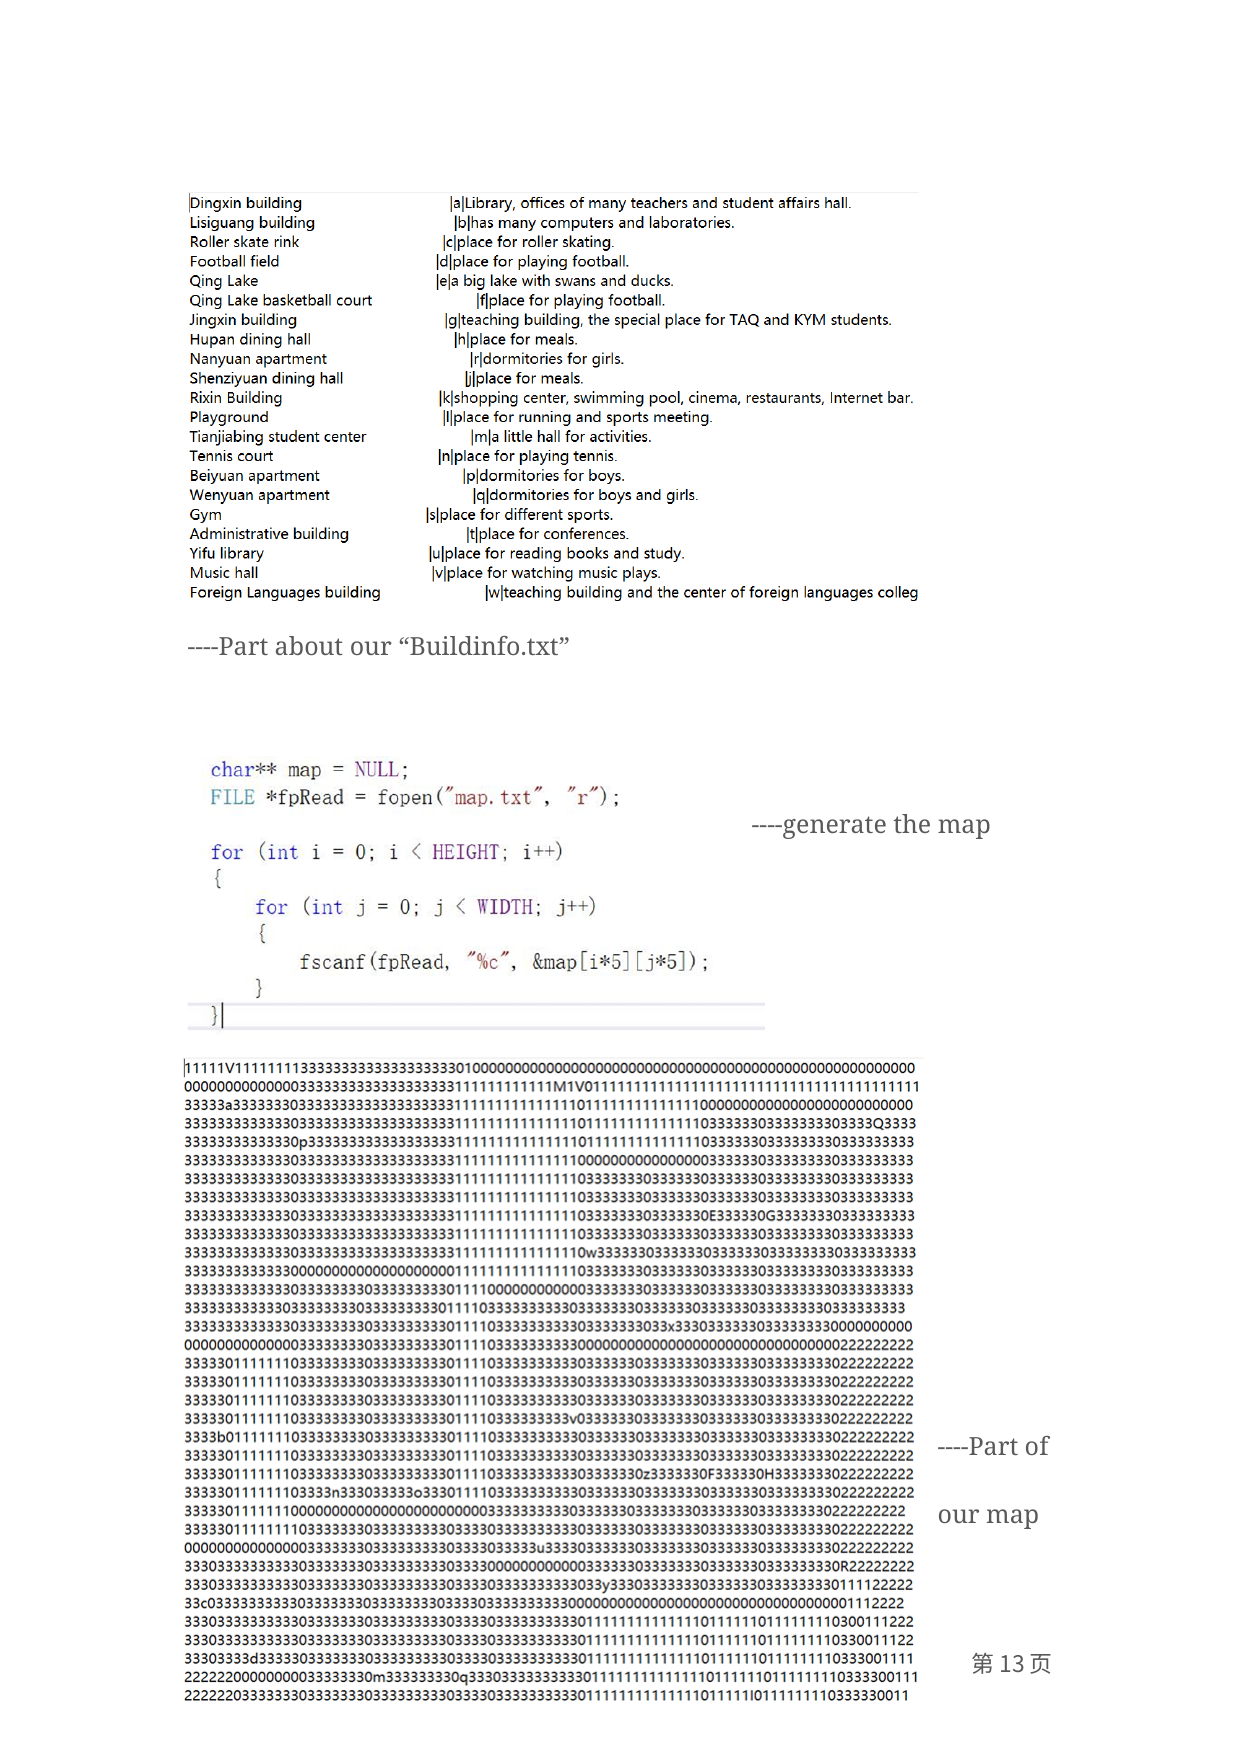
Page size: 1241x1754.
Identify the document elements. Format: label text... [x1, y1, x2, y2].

picture [187, 192, 919, 605]
picture [187, 840, 765, 1035]
text ----Part of our map [937, 1429, 1053, 1531]
picture [187, 756, 765, 806]
picture [182, 1056, 924, 1710]
text ----Part about our “Buildinfo.txt” [187, 628, 1053, 662]
text ----generate the map [187, 806, 1053, 840]
